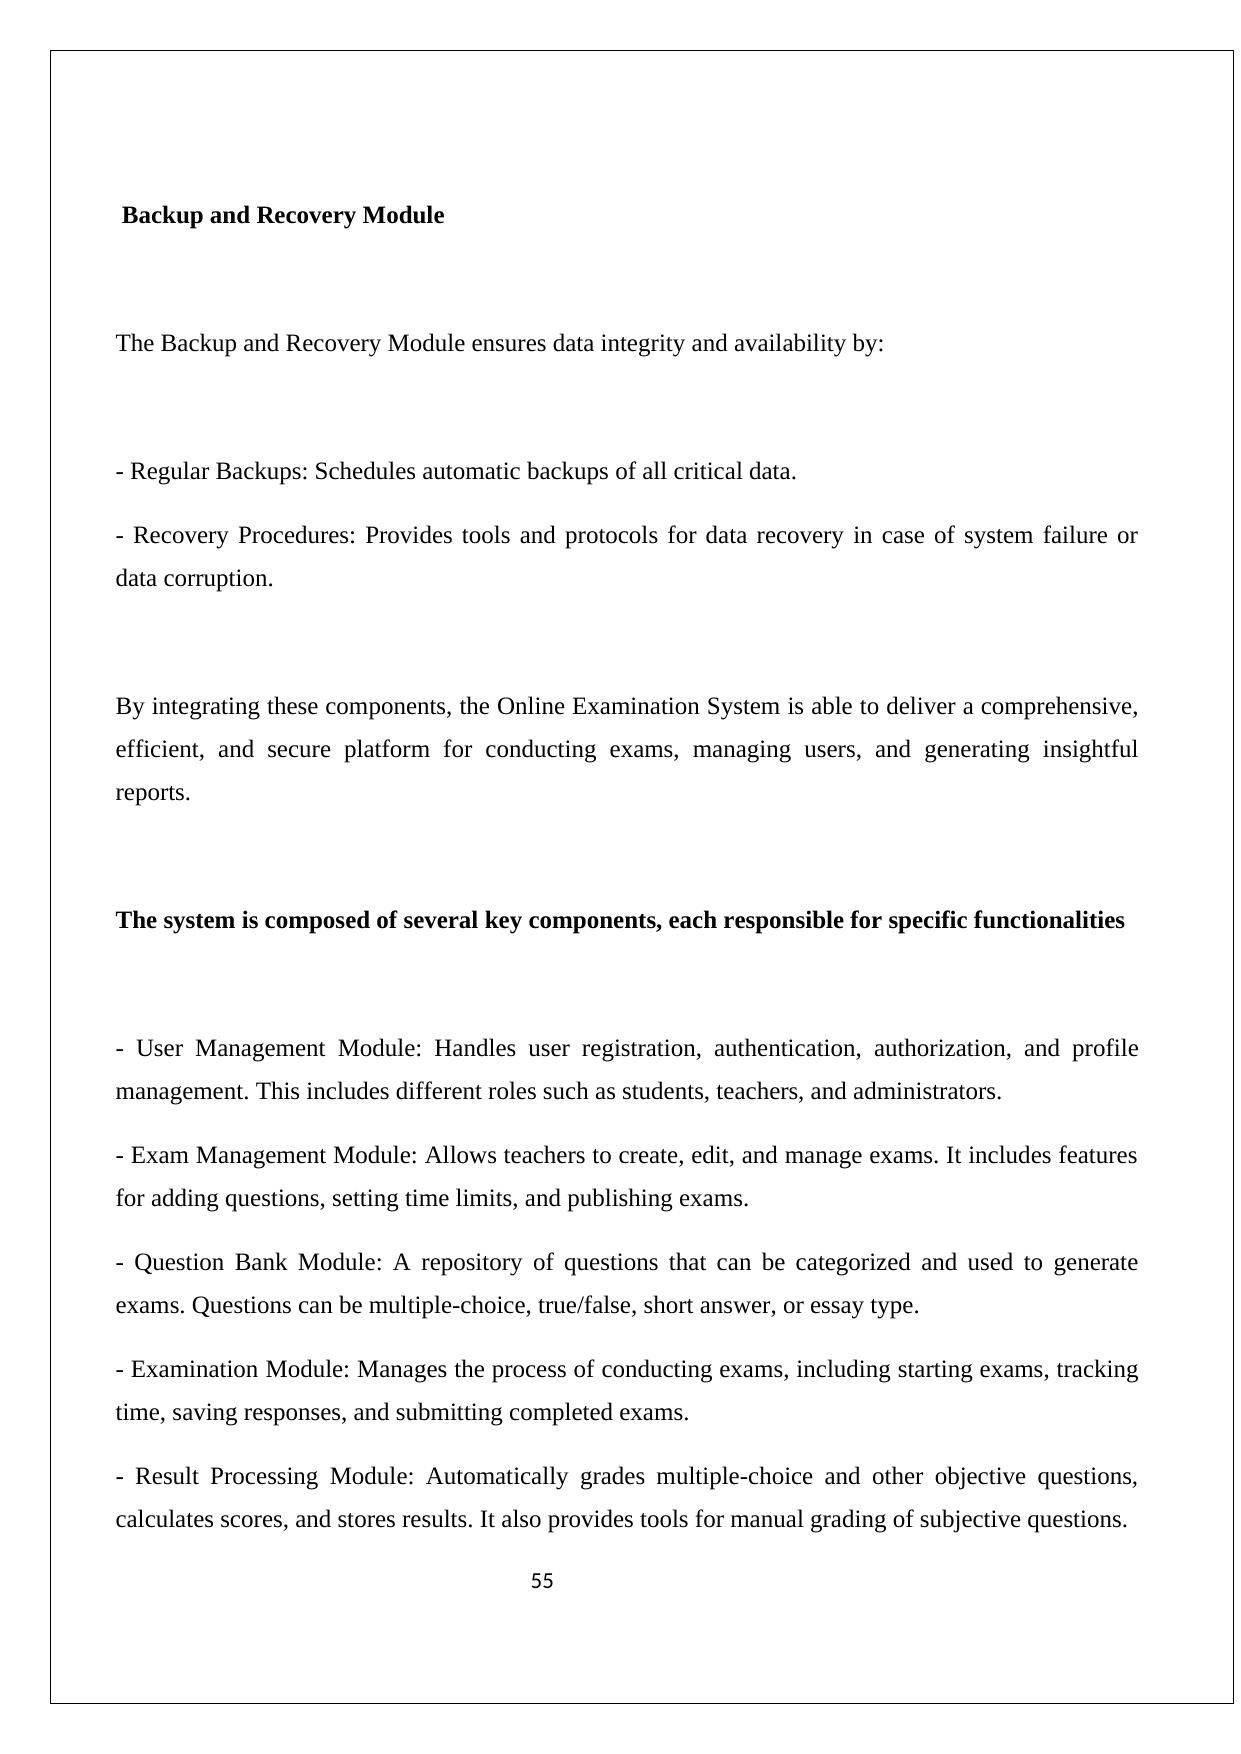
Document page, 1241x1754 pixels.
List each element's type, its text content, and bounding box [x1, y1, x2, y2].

text Backup and Recovery Module [115, 200, 1139, 229]
text - Examination Module: Manages the process of conducting exams, including starting exams, tracking time, saving responses, and submitting completed exams. [115, 1354, 1139, 1426]
text - Recovery Procedures: Provides tools and protocols for data recovery in case of system failure or data corruption. [115, 520, 1139, 592]
text - Result Processing Module: Automatically grades multiple-choice and other objective questions, calculates scores, and stores results. It also provides tools for manual grading of subjective questions. [115, 1461, 1139, 1533]
text By integrating these components, the Online Examination System is able to deliver a comprehensive, efficient, and secure platform for conducting exams, managing users, and generating insightful reports. [115, 691, 1139, 806]
text - User Management Module: Handles user registration, authentication, authorization, and profile management. This includes different roles such as students, teachers, and administrators. [115, 1033, 1139, 1105]
text The Backup and Recovery Module ensures data integrity and availability by: [115, 328, 1139, 357]
text The system is composed of several key components, each responsible for specific functionalities [115, 905, 1139, 934]
text - Regular Backups: Schedules automatic backups of all critical data. [115, 456, 1139, 484]
text - Question Bank Module: A repository of questions that can be categorized and used to generate exams. Questions can be multiple-choice, true/false, short answer, or essay type. [115, 1247, 1139, 1319]
text - Exam Management Module: Allows teachers to create, edit, and manage exams. It includes features for adding questions, setting time limits, and publishing exams. [115, 1140, 1139, 1212]
